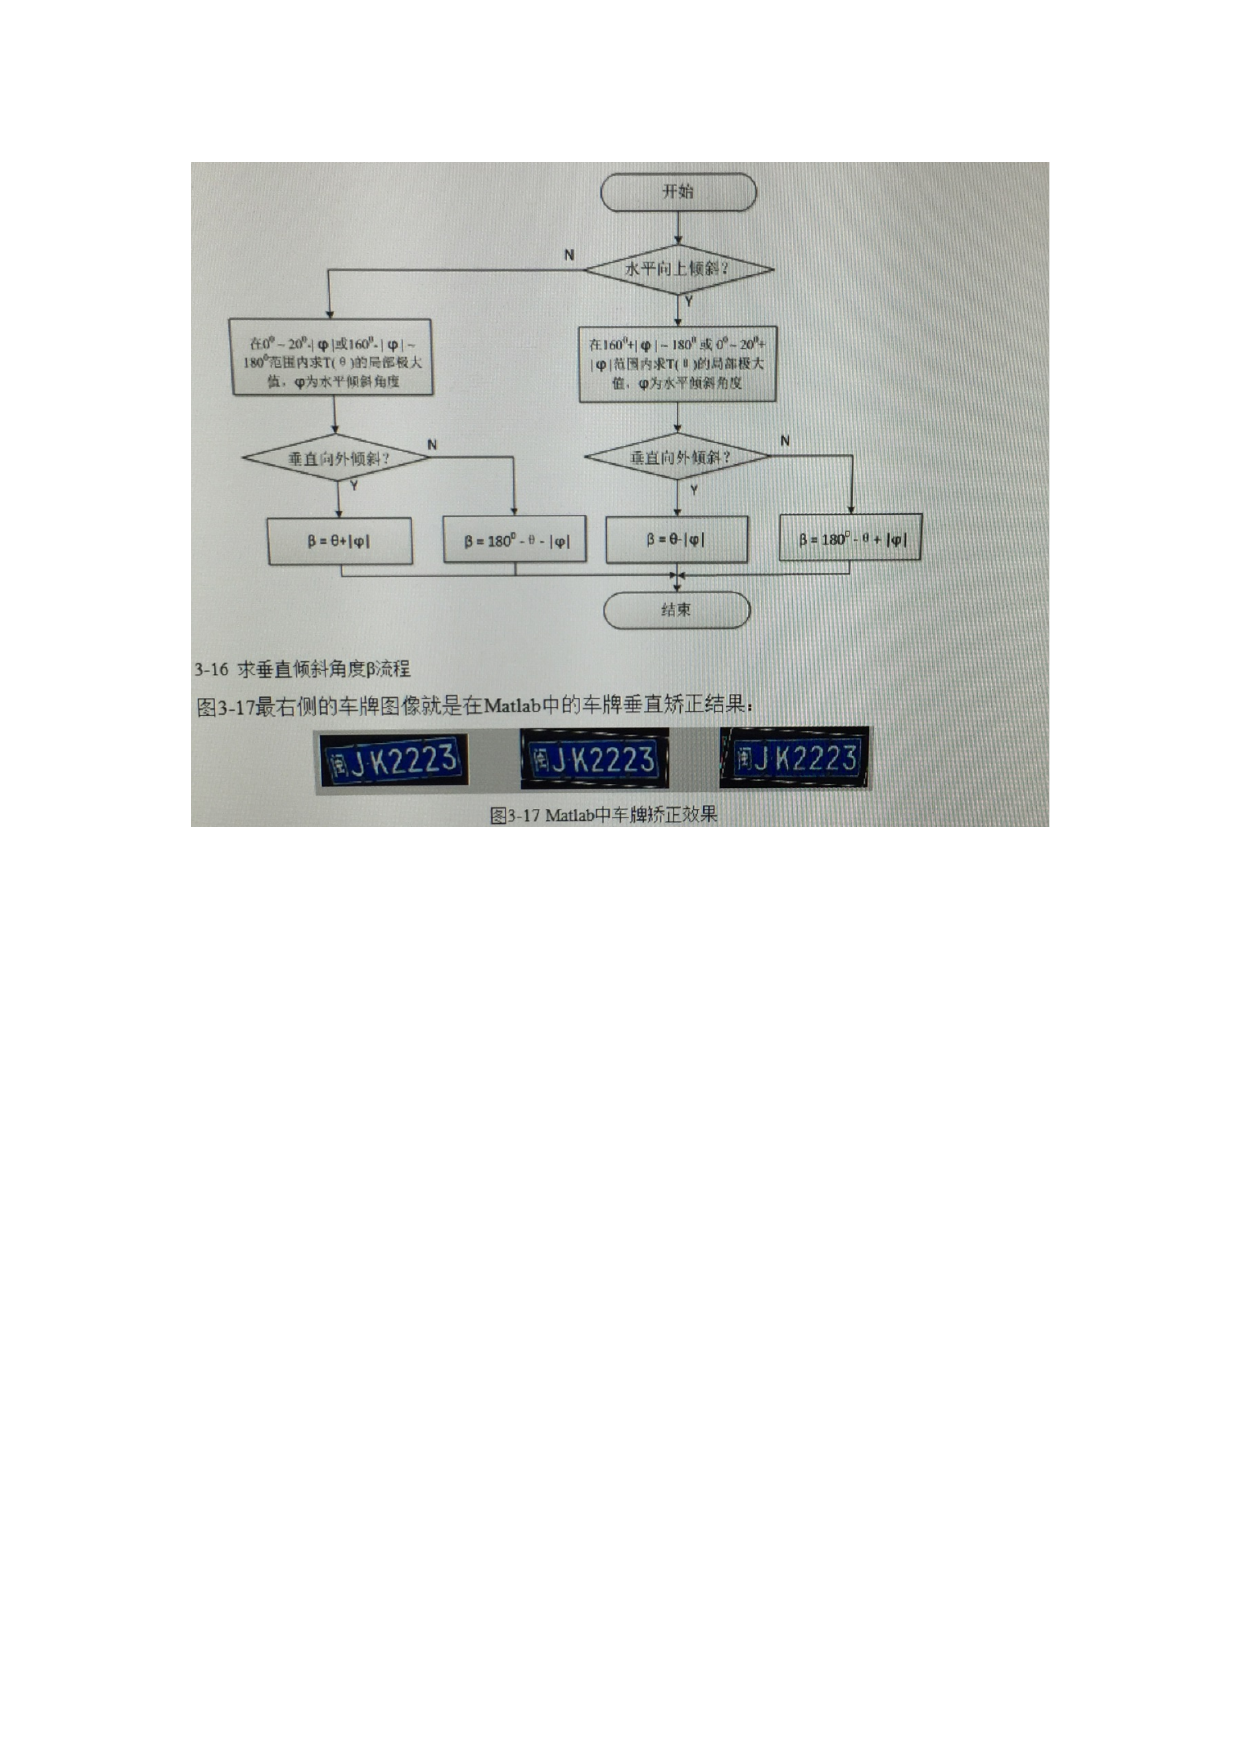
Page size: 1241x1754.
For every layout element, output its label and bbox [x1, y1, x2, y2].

picture [191, 162, 1050, 827]
